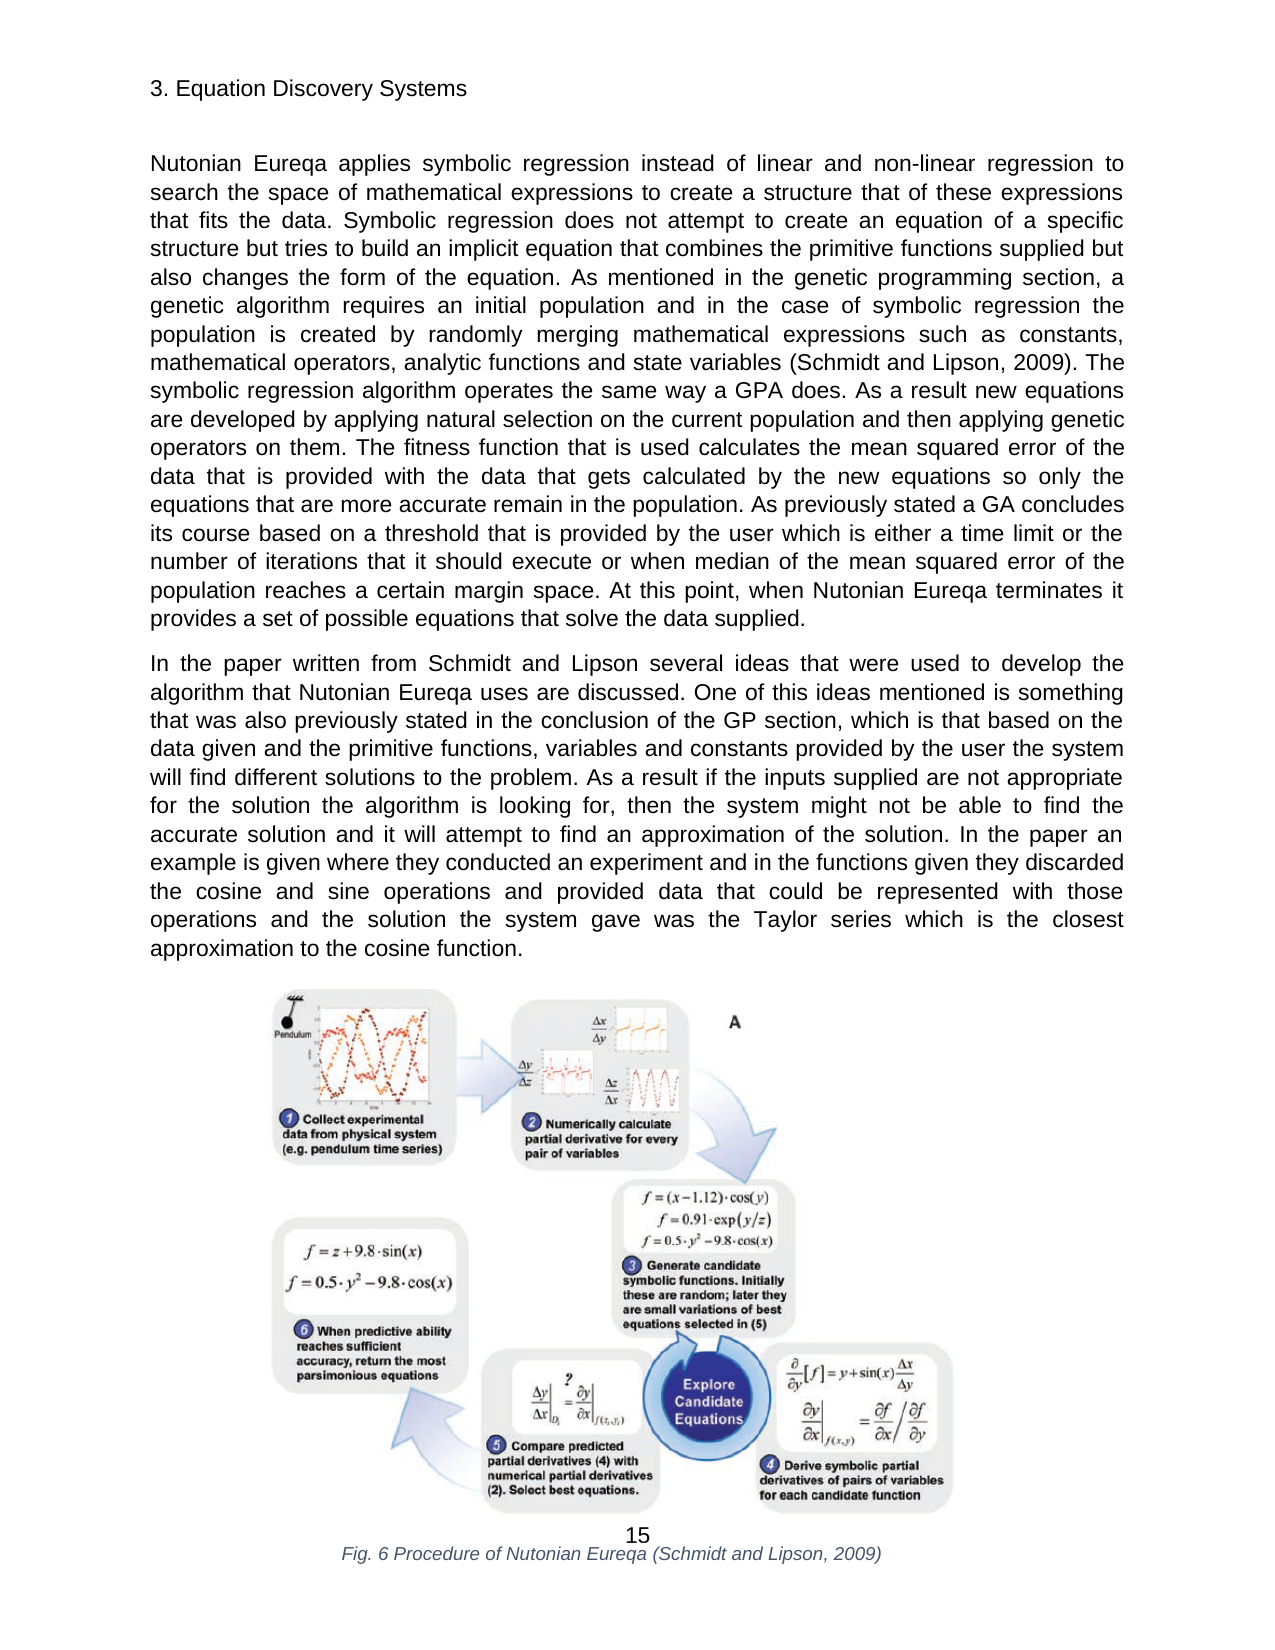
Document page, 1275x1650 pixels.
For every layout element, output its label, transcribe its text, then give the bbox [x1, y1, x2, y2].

picture [255, 989, 968, 1521]
text In the paper written from Schmidt and Lipson several ideas that were used to develop the algorithm that Nutonian Eureqa uses are discussed. One of this ideas mentioned is something that was also previously stated in the conclusion of the GP section, which is that based on the data given and the primitive functions, variables and constants provided by the user the system will find different solutions to the problem. As a result if the inputs supplied are not appropriate for the solution the algorithm is looking for, then the system might not be able to find the accurate solution and it will attempt to find an approximation of the solution. In the paper an example is given where they conducted an experiment and in the functions given they discarded the cosine and sine operations and provided data that could be represented with those operations and the solution the system gave was the Taylor series which is the closest approximation to the cosine function. [150, 650, 1125, 961]
text Nutonian Eureqa applies symbolic regression instead of linear and non-linear regression to search the space of mathematical expressions to create a structure that of these expressions that fits the data. Symbolic regression does not attempt to create an equation of a specific structure but tries to build an implicit equation that combines the primitive functions supplied but also changes the form of the equation. As mentioned in the genetic programming section, a genetic algorithm requires an initial population and in the case of symbolic regression the population is created by randomly merging mathematical expressions such as constants, mathematical operators, analytic functions and state variables (Schmidt and Lipson, 2009). The symbolic regression algorithm operates the same way a GPA does. As a result new equations are developed by applying natural selection on the current population and then applying genetic operators on them. The fitness function that is used calculates the mean squared error of the data that is provided with the data that gets calculated by the new equations so only the equations that are more accurate remain in the population. As previously stated a GA concludes its course based on a threshold that is provided by the user which is either a time limit or the number of iterations that it should execute or when median of the mean squared error of the population reaches a certain margin space. At this point, when Nutonian Eureqa terminates it provides a set of possible equations that solve the data supplied. [150, 150, 1125, 631]
